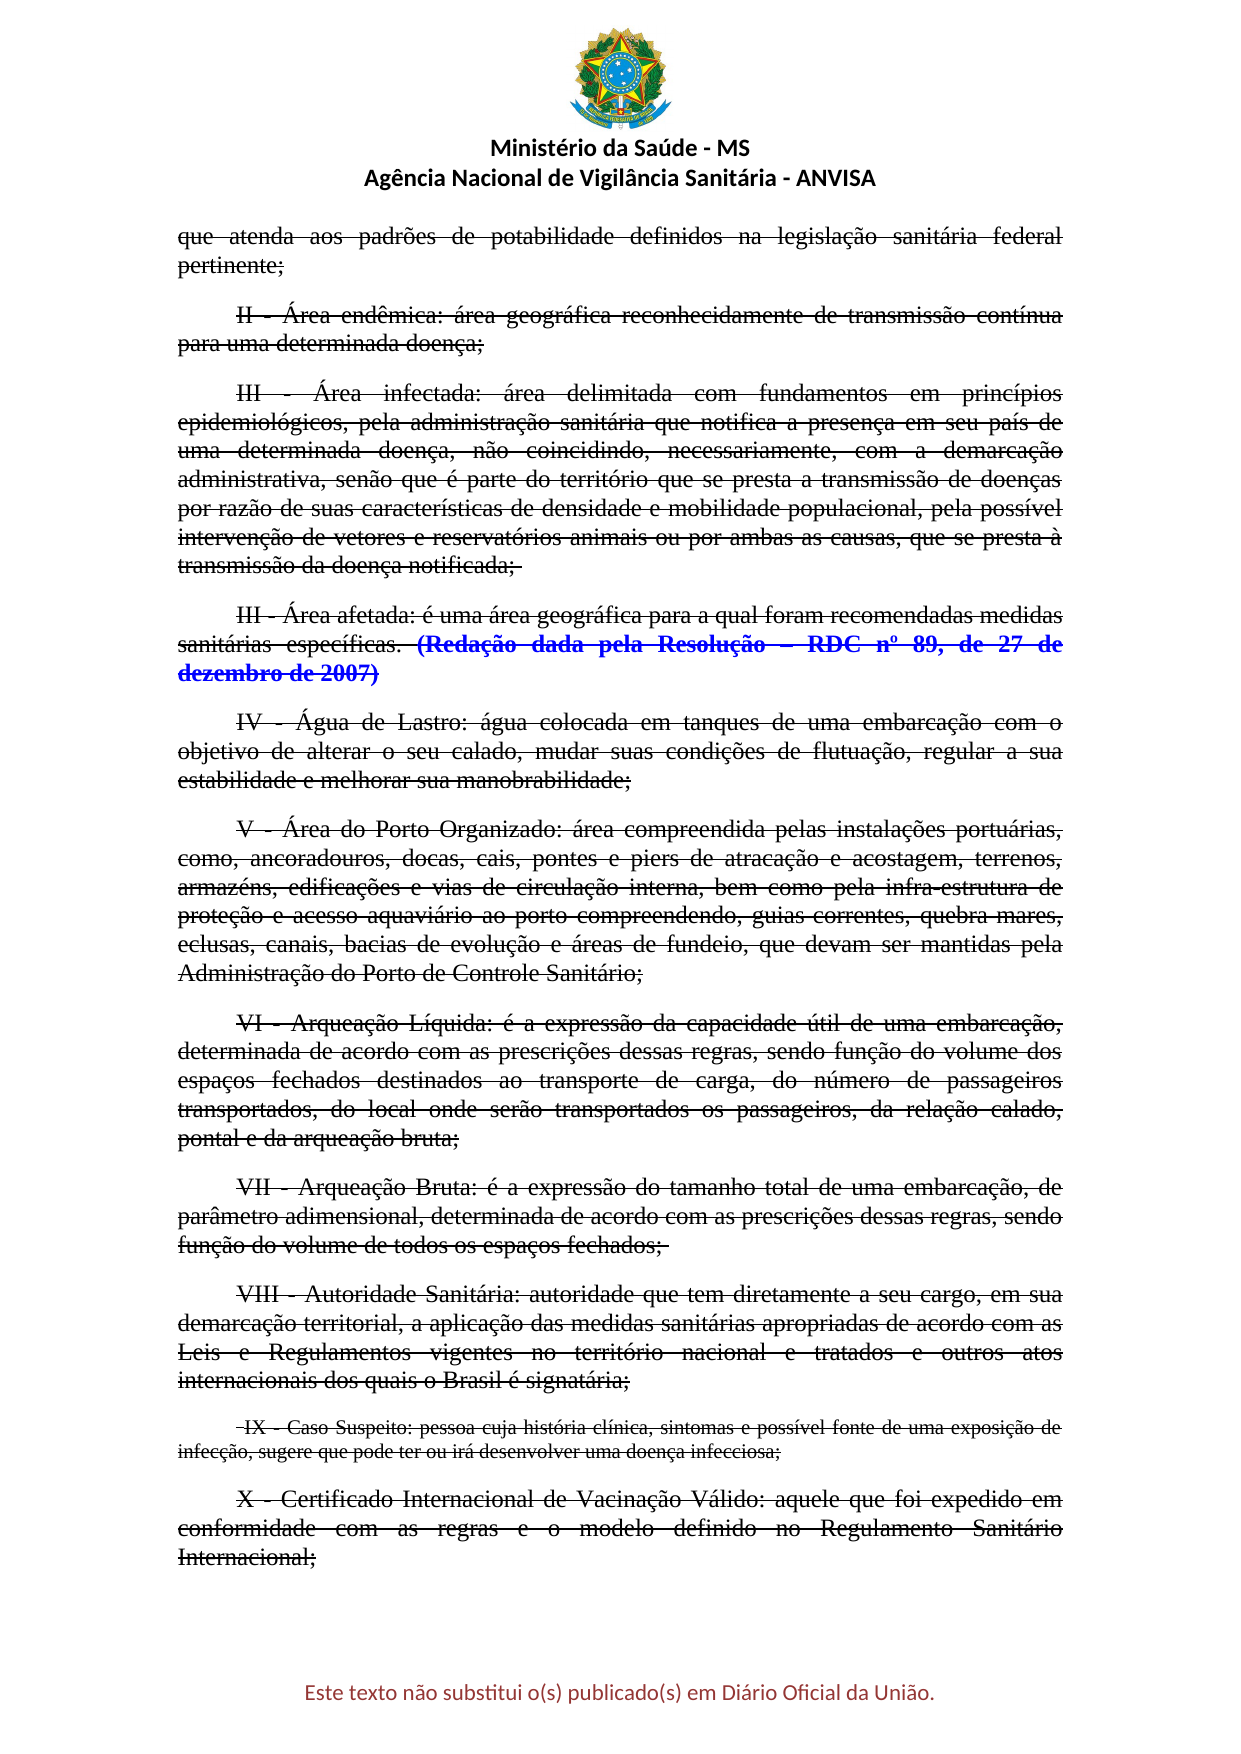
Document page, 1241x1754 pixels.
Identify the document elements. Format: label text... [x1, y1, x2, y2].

text III - Área infectada: área delimitada com fundamentos em princípios epidemiológicos, pela administração sanitária que notifica a presença em seu país de uma determinada doença, não coincidindo, necessariamente, com a demarcação administrativa, senão que é parte do território que se presta a transmissão de doenças por razão de suas características de densidade e mobilidade populacional, pela possível intervenção de vetores e reservatórios animais ou por ambas as causas, que se presta à transmissão da doença notificada; [177, 510, 1063, 579]
text V - Área do Porto Organizado: área compreendida pelas instalações portuárias, como, ancoradouros, docas, cais, pontes e piers de atracação e acostagem, terrenos, armazéns, edificações e vias de circulação interna, bem como pela infra-estrutura de proteção e acesso aquaviário ao porto compreendendo, guias-correntes, quebra-mares, eclusas, canais, bacias de evolução e áreas de fundeio, que devam ser mantidas pela Administração do Porto de Controle Sanitário; [177, 814, 1063, 887]
text IV - Água de Lastro: água colocada em tanques de uma embarcação com o objetivo de alterar o seu calado, mudar suas condições de flutuação, regular a sua estabilidade e melhorar sua manobrabilidade; [177, 753, 1063, 793]
text IX - Caso Suspeito: pessoa cuja história clínica, sintomas e possível fonte de uma exposição de infecção, sugere que pode ter ou irá desenvolver uma doença infecciosa; [177, 1415, 1063, 1463]
text V - Área do Porto Organizado: área compreendida pelas instalações portuárias, como, ancoradouros, docas, cais, pontes e piers de atracação e acostagem, terrenos, armazéns, edificações e vias de circulação interna, bem como pela infra-estrutura de proteção e acesso aquaviário ao porto compreendendo, guias-correntes, quebra-mares, eclusas, canais, bacias de evolução e áreas de fundeio, que devam ser mantidas pela Administração do Porto de Controle Sanitário; [177, 946, 1063, 987]
text VI - Arqueação Líquida: é a expressão da capacidade útil de uma embarcação, determinada de acordo com as prescrições dessas regras, sendo função do volume dos espaços fechados destinados ao transporte de carga, do número de passageiros transportados, do local onde serão transportados os passageiros, da relação calado, pontal e da arqueação bruta; [177, 1110, 1063, 1151]
text II - Área endêmica: área geográfica reconhecidamente de transmissão contínua para uma determinada doença; [177, 300, 1063, 357]
text VI - Arqueação Líquida: é a expressão da capacidade útil de uma embarcação, determinada de acordo com as prescrições dessas regras, sendo função do volume dos espaços fechados destinados ao transporte de carga, do número de passageiros transportados, do local onde serão transportados os passageiros, da relação calado, pontal e da arqueação bruta; [177, 1082, 1063, 1109]
text VII - Arqueação Bruta: é a expressão do tamanho total de uma embarcação, de parâmetro adimensional, determinada de acordo com as prescrições dessas regras, sendo função do volume de todos os espaços fechados; [177, 1218, 1063, 1258]
text VIII - Autoridade Sanitária: autoridade que tem diretamente a seu cargo, em sua demarcação territorial, a aplicação das medidas sanitárias apropriadas de acordo com as Leis e Regulamentos vigentes no território nacional e tratados e outros atos internacionais dos quais o Brasil é signatária; [177, 1279, 1063, 1324]
text VI - Arqueação Líquida: é a expressão da capacidade útil de uma embarcação, determinada de acordo com as prescrições dessas regras, sendo função do volume dos espaços fechados destinados ao transporte de carga, do número de passageiros transportados, do local onde serão transportados os passageiros, da relação calado, pontal e da arqueação bruta; [177, 1008, 1063, 1081]
text VIII - Autoridade Sanitária: autoridade que tem diretamente a seu cargo, em sua demarcação territorial, a aplicação das medidas sanitárias apropriadas de acordo com as Leis e Regulamentos vigentes no território nacional e tratados e outros atos internacionais dos quais o Brasil é signatária; [177, 1325, 1063, 1352]
text III - Área infectada: área delimitada com fundamentos em princípios epidemiológicos, pela administração sanitária que notifica a presença em seu país de uma determinada doença, não coincidindo, necessariamente, com a demarcação administrativa, senão que é parte do território que se presta a transmissão de doenças por razão de suas características de densidade e mobilidade populacional, pela possível intervenção de vetores e reservatórios animais ou por ambas as causas, que se presta à transmissão da doença notificada; [177, 378, 1063, 422]
text X - Certificado Internacional de Vacinação Válido: aquele que foi expedido em conformidade com as regras e o modelo definido no Regulamento Sanitário Internacional; [177, 1484, 1063, 1528]
text X - Certificado Internacional de Vacinação Válido: aquele que foi expedido em conformidade com as regras e o modelo definido no Regulamento Sanitário Internacional; [177, 1529, 1063, 1570]
text IV - Água de Lastro: água colocada em tanques de uma embarcação com o objetivo de alterar o seu calado, mudar suas condições de flutuação, regular a sua estabilidade e melhorar sua manobrabilidade; [177, 707, 1063, 752]
text III - Área afetada: é uma área geográfica para a qual foram recomendadas medidas sanitárias específicas. (Redação dada pela Resolução – RDC nº 89, de 27 de dezembro de 2007) [177, 600, 1063, 644]
text III - Área afetada: é uma área geográfica para a qual foram recomendadas medidas sanitárias específicas. (Redação dada pela Resolução – RDC nº 89, de 27 de dezembro de 2007) [177, 645, 1063, 686]
text III - Área infectada: área delimitada com fundamentos em princípios epidemiológicos, pela administração sanitária que notifica a presença em seu país de uma determinada doença, não coincidindo, necessariamente, com a demarcação administrativa, senão que é parte do território que se presta a transmissão de doenças por razão de suas características de densidade e mobilidade populacional, pela possível intervenção de vetores e reservatórios animais ou por ambas as causas, que se presta à transmissão da doença notificada; [177, 452, 1063, 509]
text VIII - Autoridade Sanitária: autoridade que tem diretamente a seu cargo, em sua demarcação territorial, a aplicação das medidas sanitárias apropriadas de acordo com as Leis e Regulamentos vigentes no território nacional e tratados e outros atos internacionais dos quais o Brasil é signatária; [177, 1353, 1063, 1394]
text VII - Arqueação Bruta: é a expressão do tamanho total de uma embarcação, de parâmetro adimensional, determinada de acordo com as prescrições dessas regras, sendo função do volume de todos os espaços fechados; [177, 1172, 1063, 1217]
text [177, 221, 1063, 237]
picture [566, 25, 674, 132]
